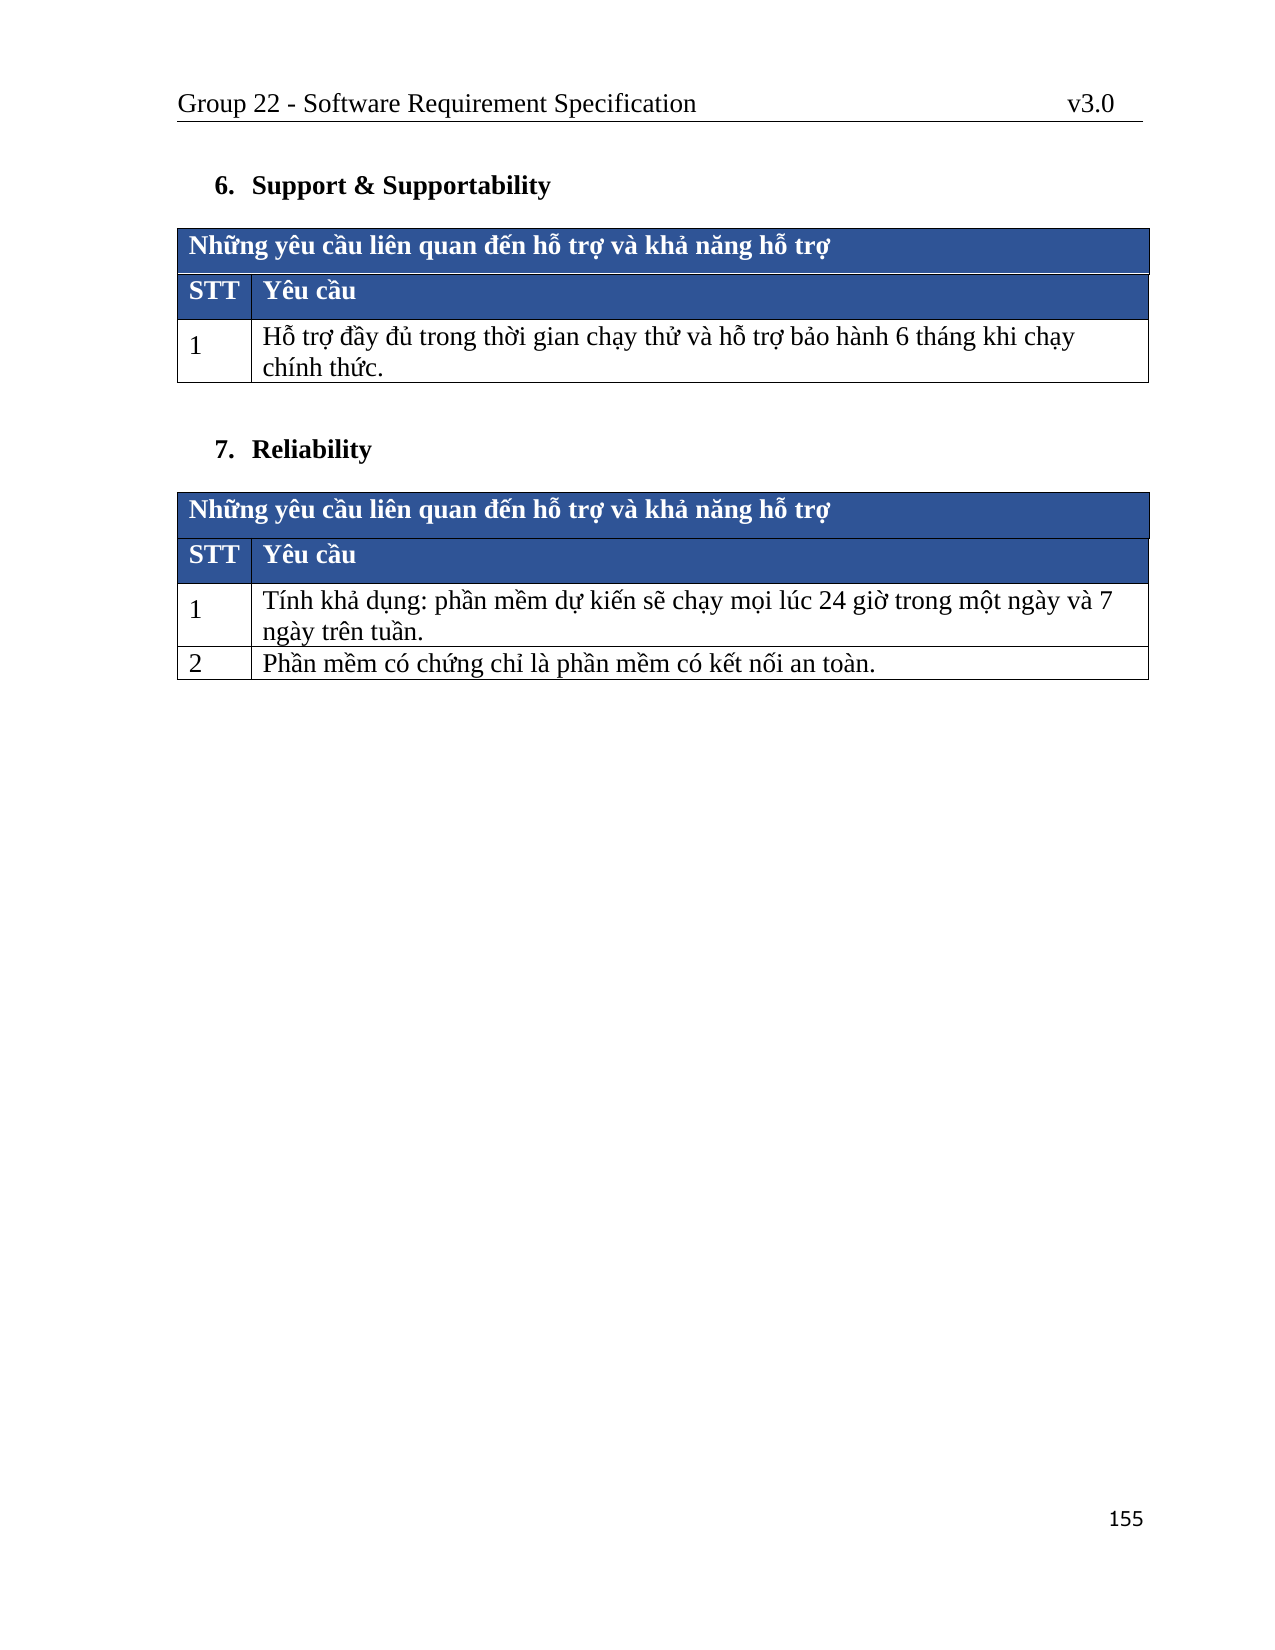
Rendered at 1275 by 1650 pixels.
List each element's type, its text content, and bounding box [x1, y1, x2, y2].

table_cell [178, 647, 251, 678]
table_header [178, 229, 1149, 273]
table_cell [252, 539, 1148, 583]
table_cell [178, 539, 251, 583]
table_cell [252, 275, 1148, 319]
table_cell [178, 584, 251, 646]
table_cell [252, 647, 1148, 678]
list Reliability [214, 433, 1143, 464]
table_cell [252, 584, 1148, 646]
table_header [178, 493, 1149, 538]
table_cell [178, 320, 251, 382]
list Support & Supportability [214, 169, 1143, 200]
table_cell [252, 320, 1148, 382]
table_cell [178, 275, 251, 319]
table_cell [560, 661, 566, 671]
